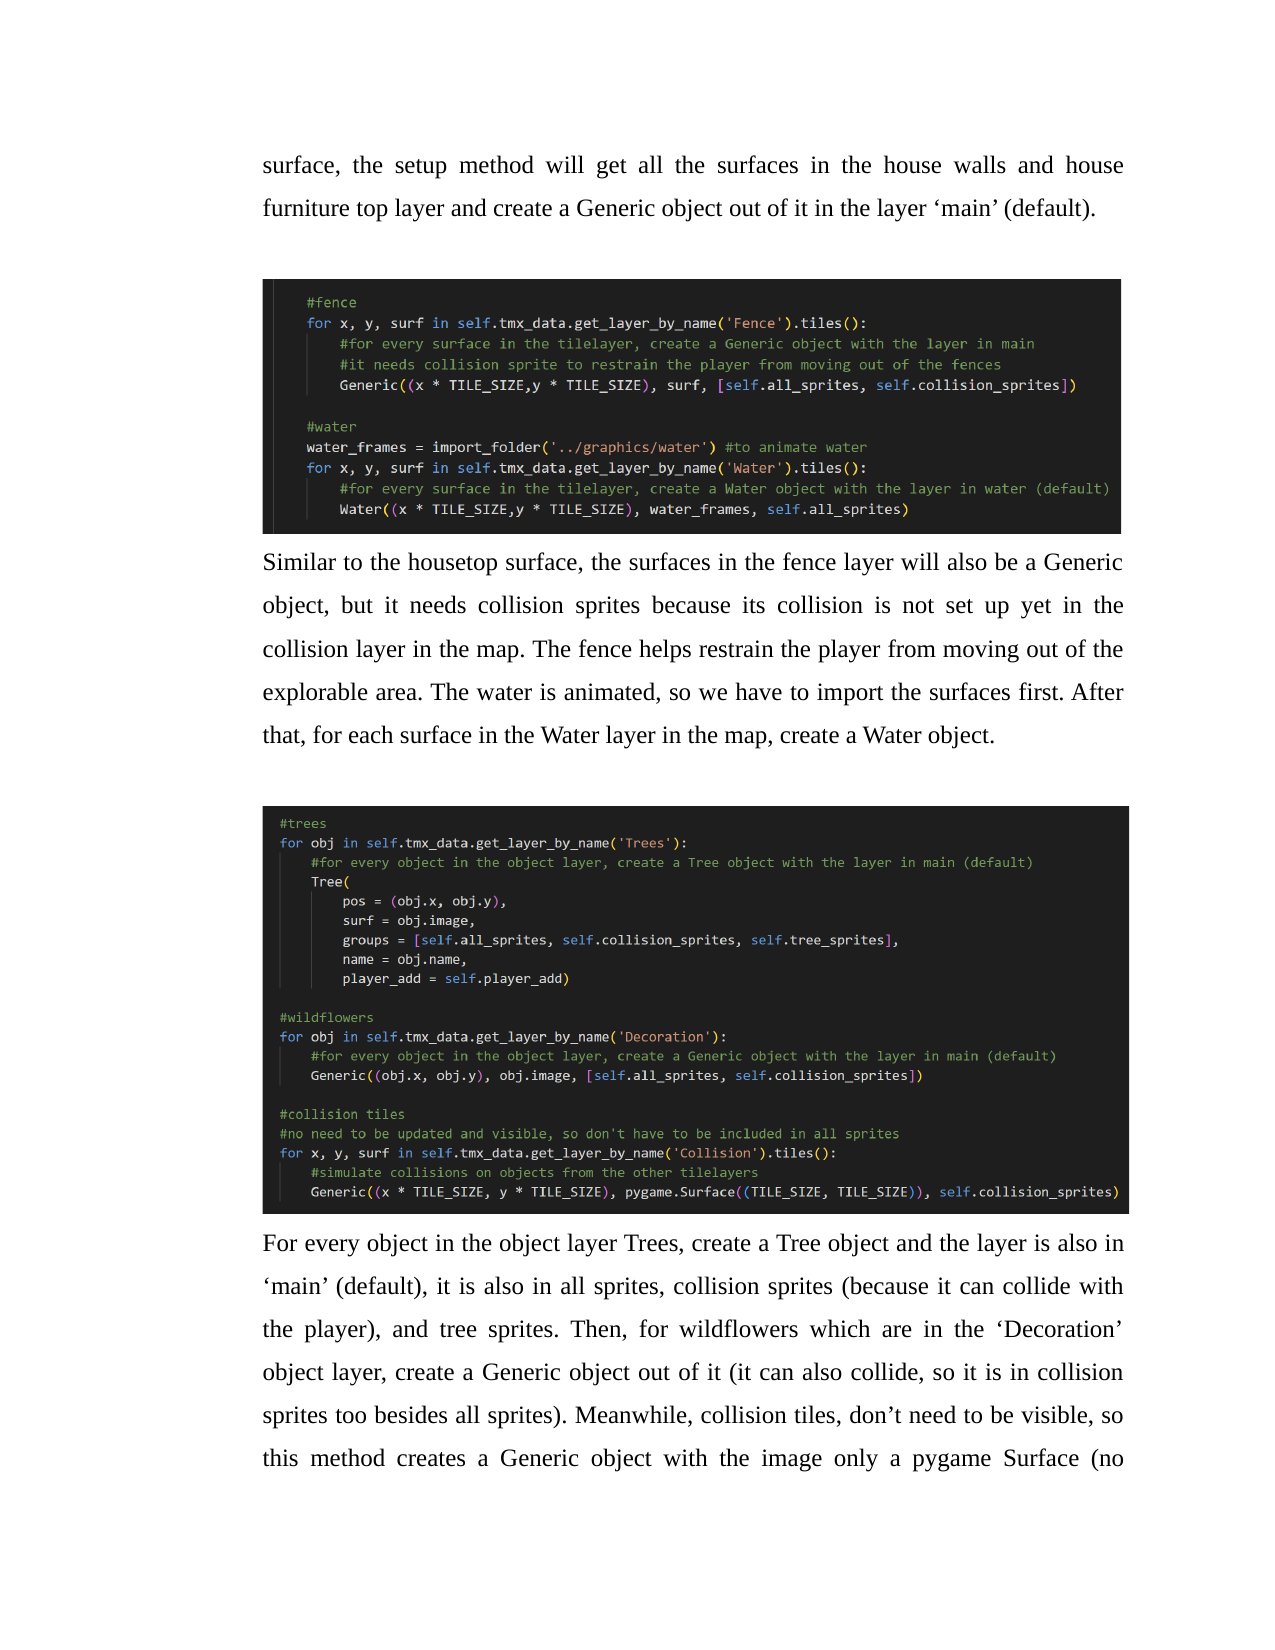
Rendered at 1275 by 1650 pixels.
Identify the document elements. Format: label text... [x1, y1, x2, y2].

list Similar to the housetop surface, the surfaces in the fence layer will also be a Generic object, but it needs collision sprites because its collision is not set up yet in the collision layer in the map. The fence helps restrain the player from moving out of the explorable area. The water is animated, so we have to import the surfaces first. After that, for each surface in the Water layer in the map, create a Water object. [262, 547, 1125, 749]
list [262, 1228, 1125, 1472]
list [262, 150, 1125, 222]
picture [262, 279, 1122, 534]
picture [262, 806, 1130, 1214]
